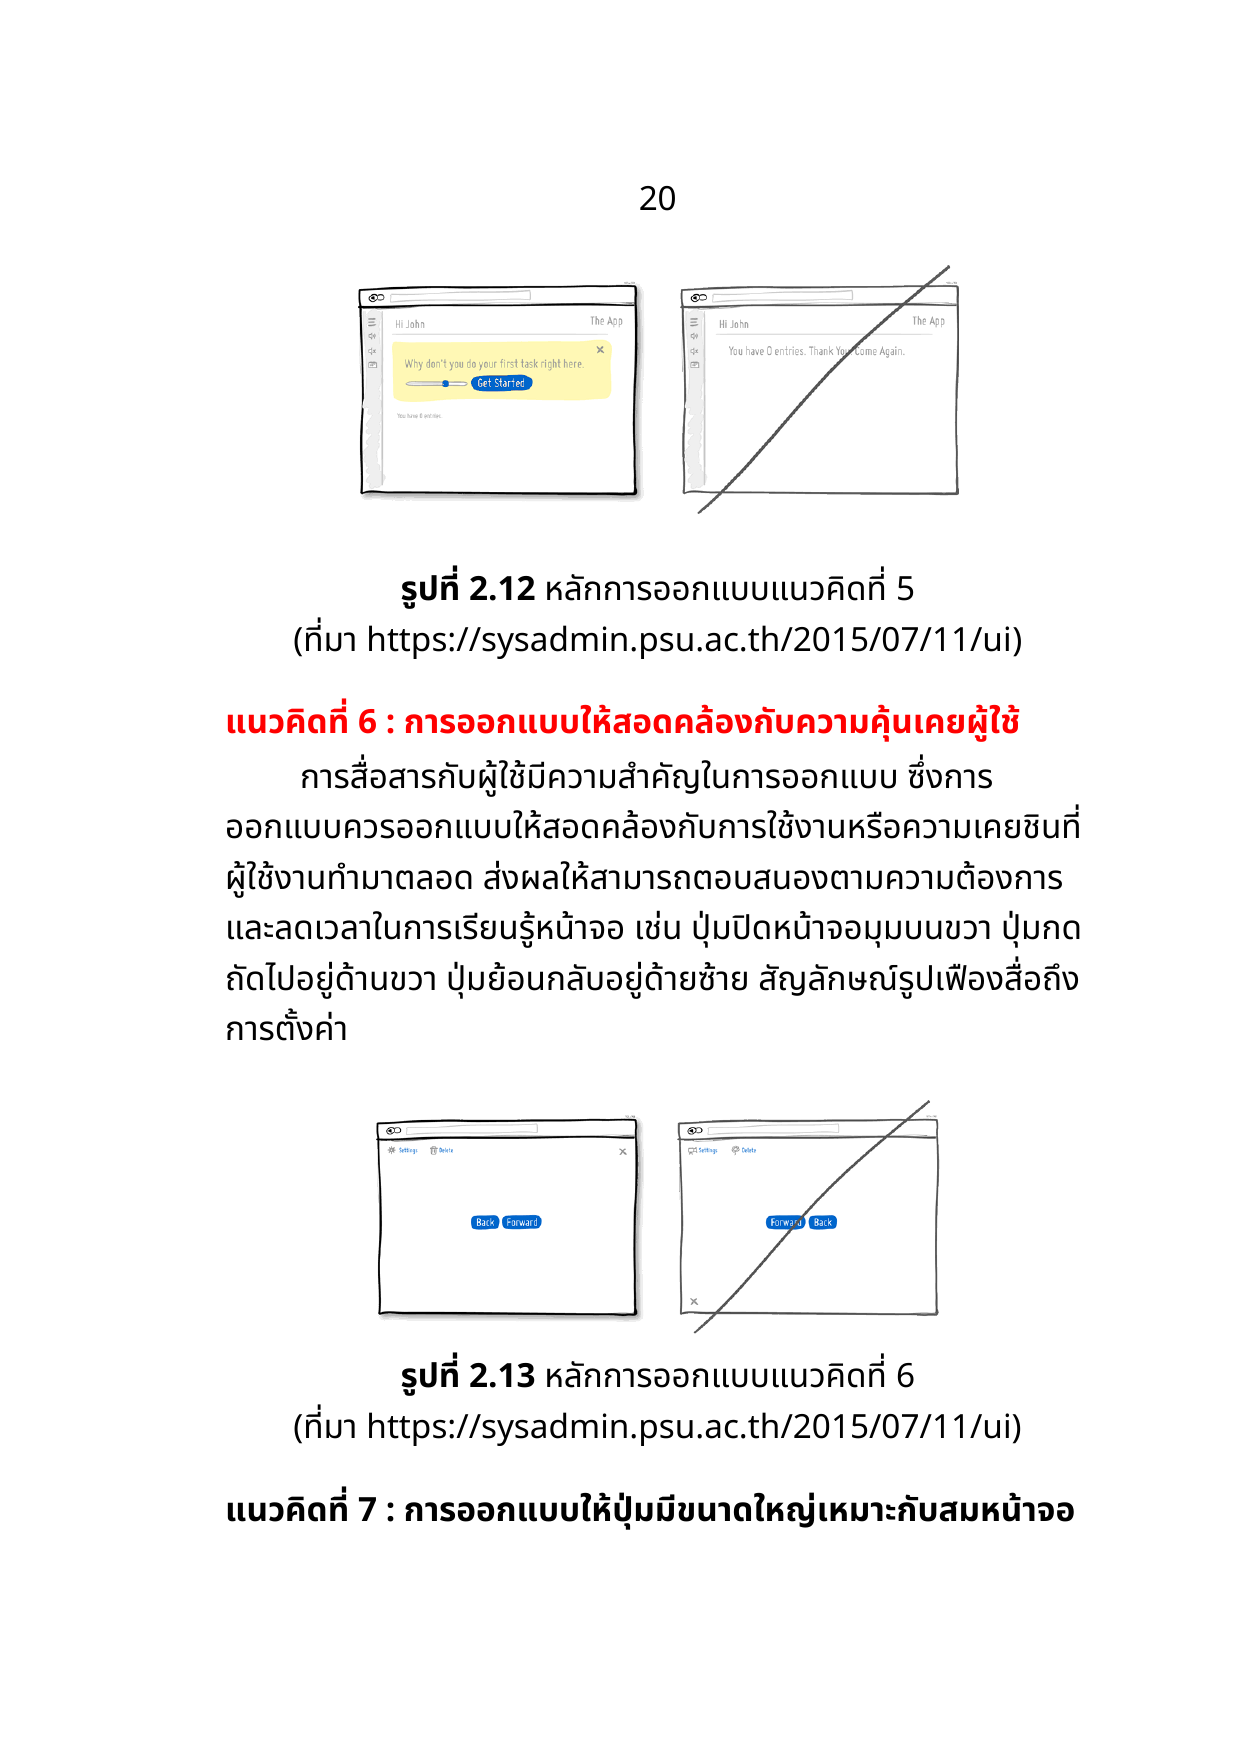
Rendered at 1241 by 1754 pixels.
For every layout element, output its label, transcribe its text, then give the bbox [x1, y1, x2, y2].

text การสื่อสารกับผู้ใช้มีความสำคัญในการออกแบบ ซึ่งการออกแบบควรออกแบบให้สอดคล้องกับการใช้งานหรือความเคยชินที่ผู้ใช้งานทำมาตลอด ส่งผลให้สามารถตอบสนองตามความต้องการและลดเวลาในการเรียนรู้หน้าจอ เช่น ปุ่มปิดหน้าจอมุมบนขวา ปุ่มกดถัดไปอยู่ด้านขวา ปุ่มย้อนกลับอยู่ด้ายซ้าย สัญลักษณ์รูปเฟืองสื่อถึงการตั้งค่า [225, 753, 1090, 1055]
text แนวคิดที่ 7 : การออกแบบให้ปุ่มมีขนาดใหญ่เหมาะกับสมหน้าจอ [225, 1486, 1090, 1536]
text แนวคิดที่ 6 : การออกแบบให้สอดคล้องกับความคุ้นเคยผู้ใช้ [225, 698, 1090, 749]
picture [356, 265, 959, 514]
text (ที่มา https://sysadmin.psu.ac.th/2015/07/11/ui) [225, 615, 1090, 696]
text รูปที่ 2.12 หลักการออกแบบแนวคิดที่ 5 [225, 565, 1090, 615]
picture [375, 1100, 940, 1334]
text รูปที่ 2.13 หลักการออกแบบแนวคิดที่ 6 [225, 1352, 1090, 1403]
text (ที่มา https://sysadmin.psu.ac.th/2015/07/11/ui) [225, 1403, 1090, 1483]
